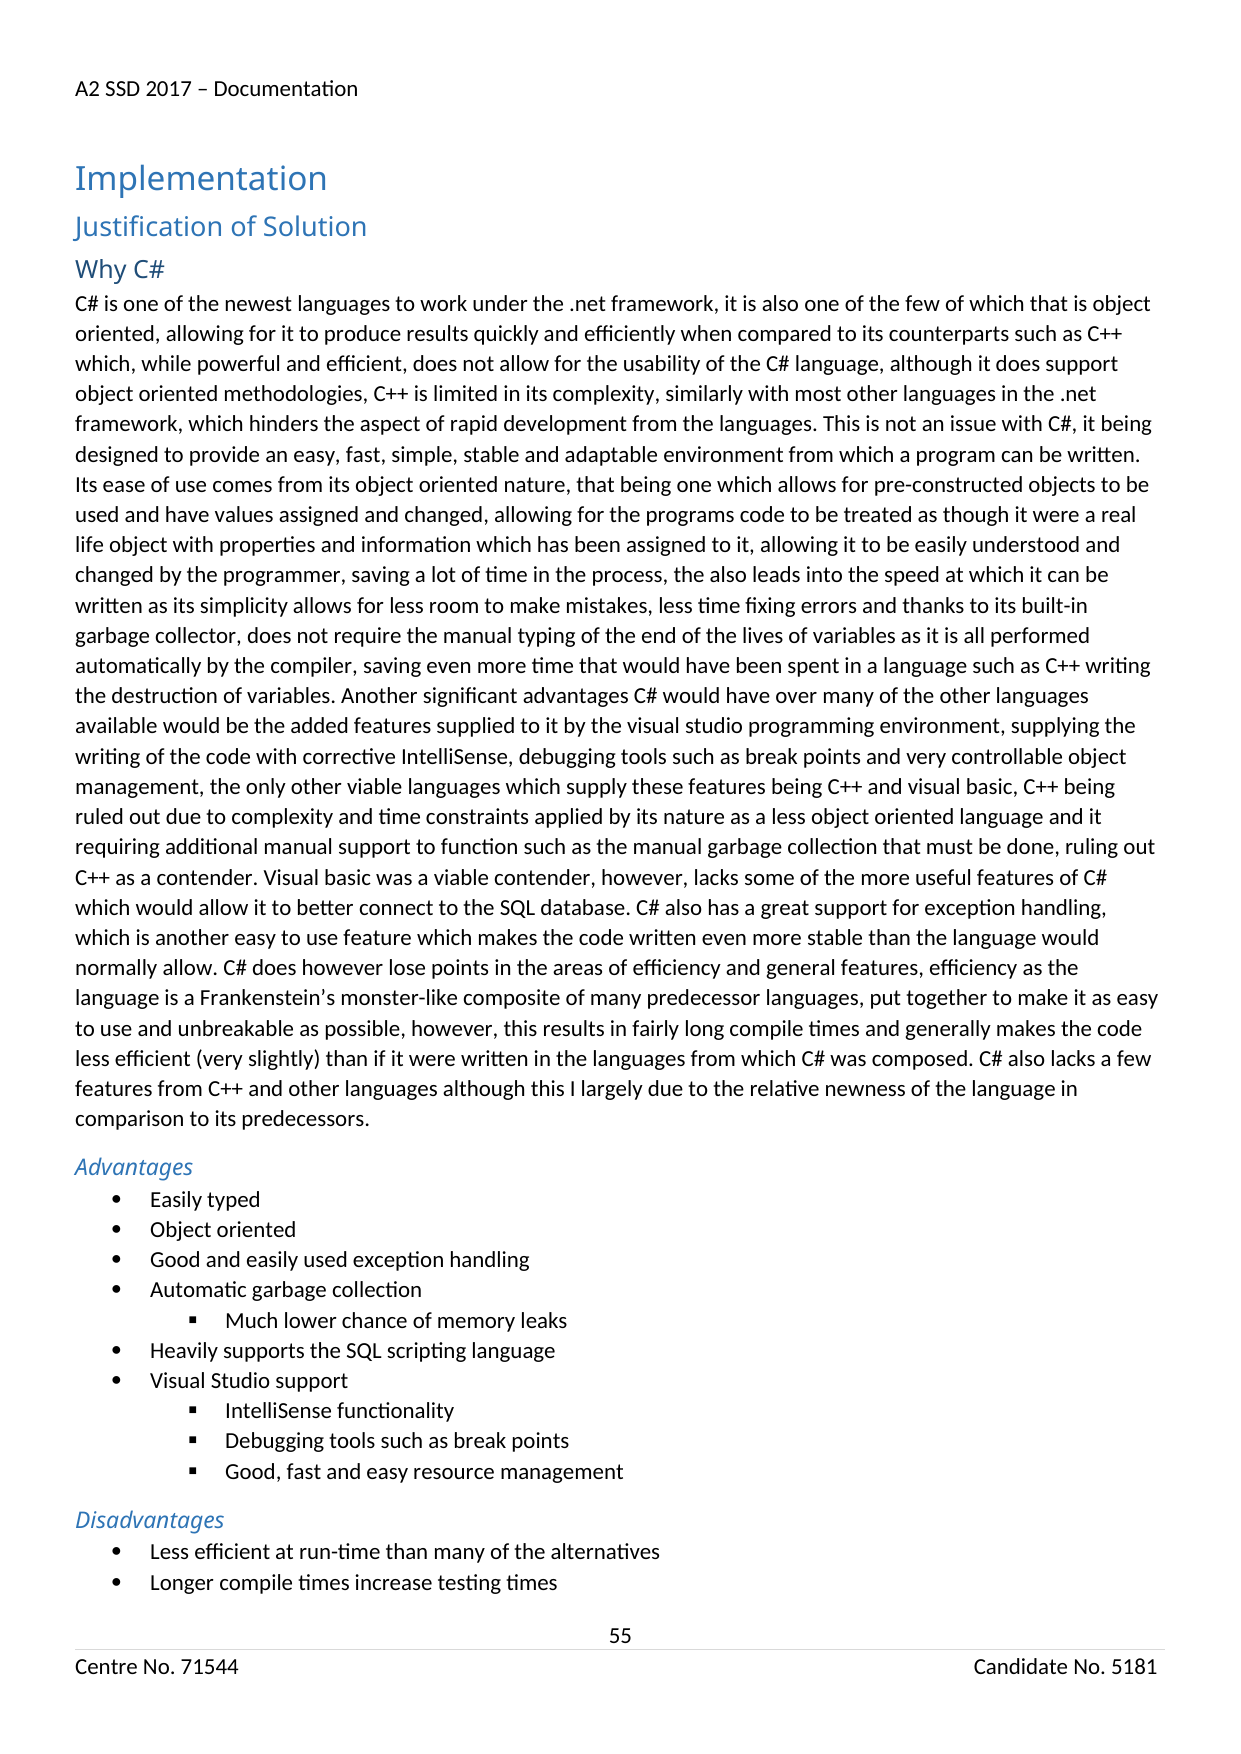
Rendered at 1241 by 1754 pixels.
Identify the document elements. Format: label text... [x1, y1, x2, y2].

list Automatic garbage collection [112, 1276, 1165, 1303]
list Heavily supports the SQL scripting language [112, 1336, 1165, 1364]
subtitle Advantages [75, 1151, 1165, 1182]
list Object oriented [112, 1215, 1165, 1243]
list Less efficient at run-time than many of the alternatives [112, 1537, 1165, 1565]
list Debugging tools such as break points [187, 1427, 1165, 1454]
subtitle Implementation [75, 155, 1165, 200]
list Easily typed [112, 1185, 1165, 1213]
subtitle Justification of Solution [75, 208, 1165, 245]
list Visual Studio support [112, 1366, 1165, 1394]
subtitle Why C# [75, 252, 1165, 286]
text C# is one of the newest languages to work under the .net framework, it is also one of the few of which that is object oriented, allowing for it to produce results quickly and efficiently when compared to its counterparts such as C++ which, while powerful and efficient, does not allow for the usability of the C# language, although it does support object oriented methodologies, C++ is limited in its complexity, similarly with most other languages in the .net framework, which hinders the aspect of rapid development from the languages. This is not an issue with C#, it being designed to provide an easy, fast, simple, stable and adaptable environment from which a program can be written. Its ease of use comes from its object oriented nature, that being one which allows for pre-constructed objects to be used and have values assigned and changed, allowing for the programs code to be treated as though it were a real life object with properties and information which has been assigned to it, allowing it to be easily understood and changed by the programmer, saving a lot of time in the process, the also leads into the speed at which it can be written as its simplicity allows for less room to make mistakes, less time fixing errors and thanks to its built-in garbage collector, does not require the manual typing of the end of the lives of variables as it is all performed automatically by the compiler, saving even more time that would have been spent in a language such as C++ writing the destruction of variables. Another significant advantages C# would have over many of the other languages available would be the added features supplied to it by the visual studio programming environment, supplying the writing of the code with corrective IntelliSense, debugging tools such as break points and very controllable object management, the only other viable languages which supply these features being C++ and visual basic, C++ being ruled out due to complexity and time constraints applied by its nature as a less object oriented language and it requiring additional manual support to function such as the manual garbage collection that must be done, ruling out C++ as a contender. Visual basic was a viable contender, however, lacks some of the more useful features of C# which would allow it to better connect to the SQL database. C# also has a great support for exception handling, which is another easy to use feature which makes the code written even more stable than the language would normally allow. C# does however lose points in the areas of efficiency and general features, efficiency as the language is a Frankenstein’s monster-like composite of many predecessor languages, put together to make it as easy to use and unbreakable as possible, however, this results in fairly long compile times and generally makes the code less efficient (very slightly) than if it were written in the languages from which C# was composed. C# also lacks a few features from C++ and other languages although this I largely due to the relative newness of the language in comparison to its predecessors. [75, 289, 1165, 1132]
subtitle Disadvantages [75, 1504, 1165, 1535]
list Good and easily used exception handling [112, 1245, 1165, 1273]
list Much lower chance of memory leaks [187, 1306, 1165, 1334]
list Longer compile times increase testing times [112, 1568, 1165, 1596]
list IntelliSense functionality [187, 1396, 1165, 1424]
list Good, fast and easy resource management [187, 1457, 1165, 1485]
